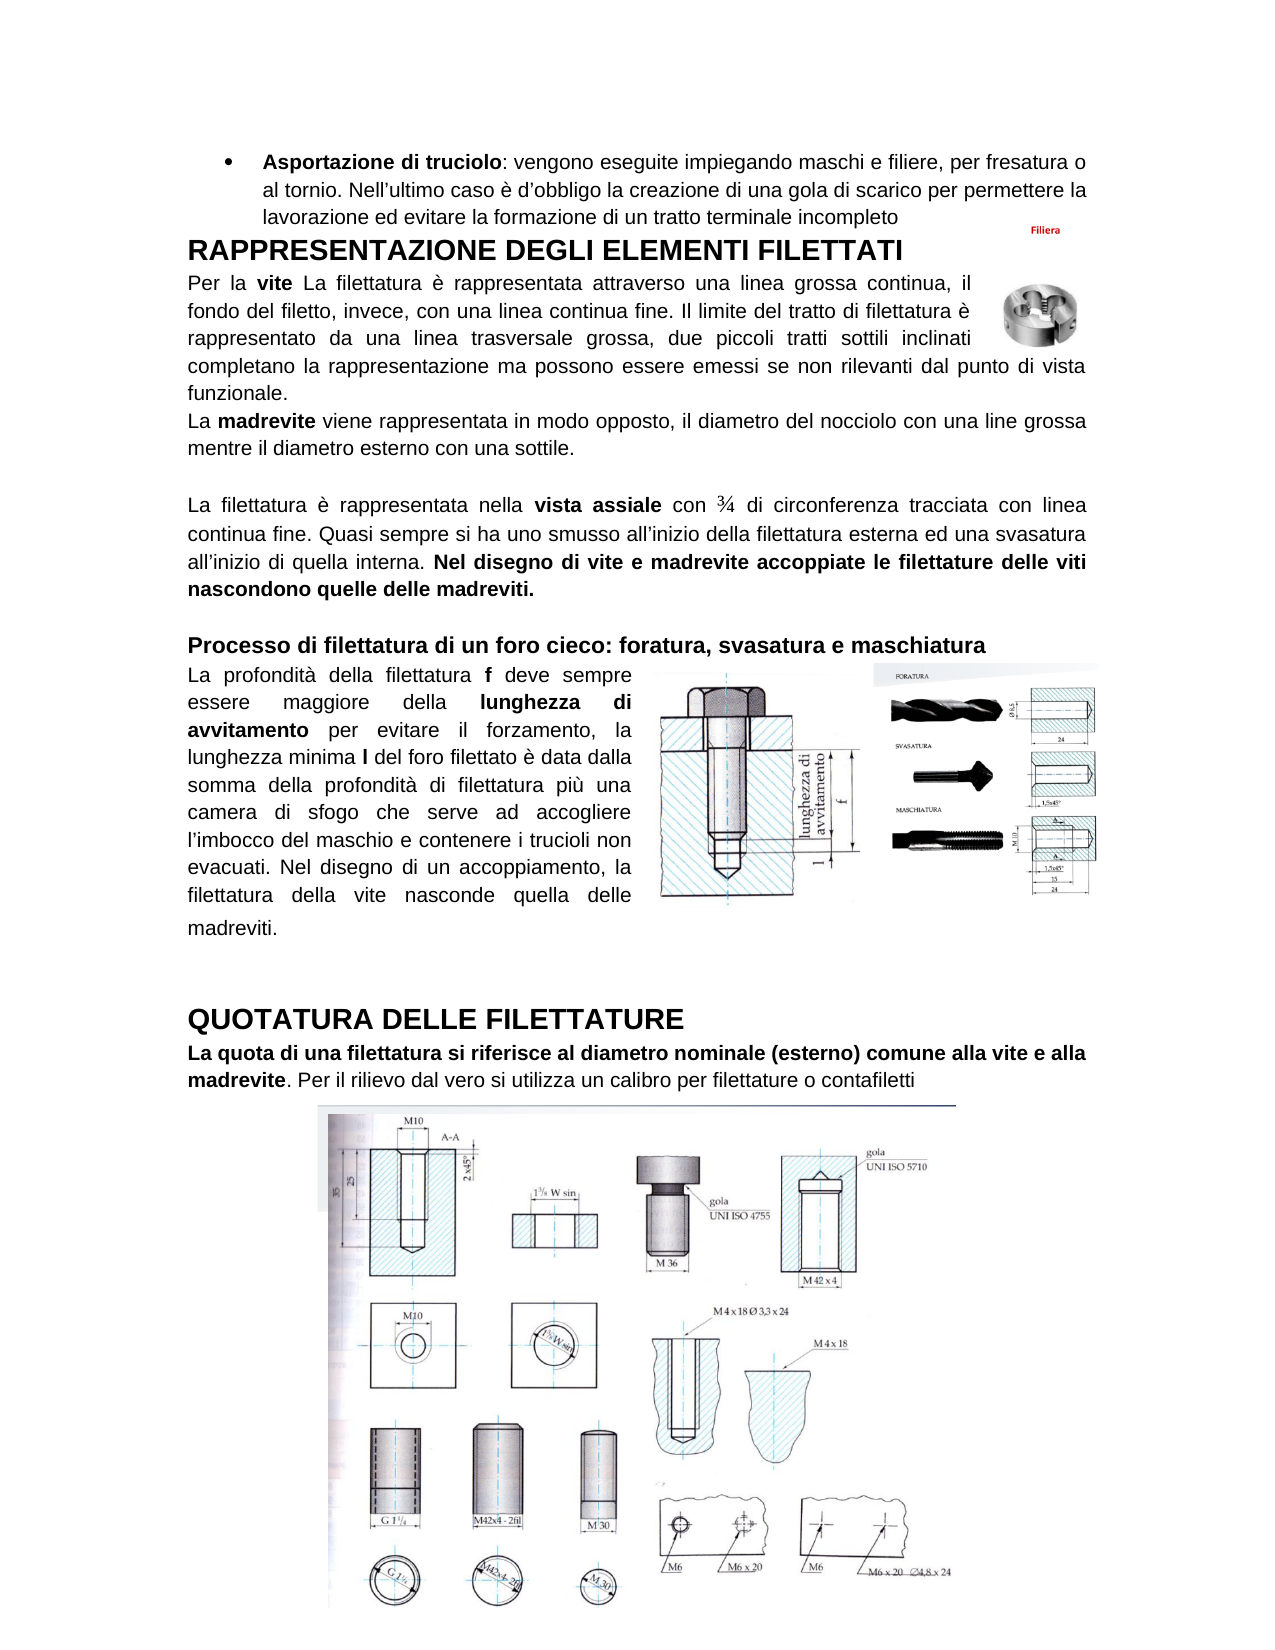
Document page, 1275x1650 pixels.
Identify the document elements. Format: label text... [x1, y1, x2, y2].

text RAPPRESENTAZIONE DEGLI ELEMENTI FILETTATI [187, 233, 989, 266]
text Per la vite La filettatura è rappresentata attraverso una linea grossa continua, il fondo del filetto, invece, con una linea continua fine. Il limite del tratto di filettatura è rappresentato da una linea trasversale grossa, due piccoli tratti sottili inclinati completano la rappresentazione ma possono essere emessi se non rilevanti dal punto di vista funzionale. [187, 271, 1087, 405]
list Asportazione di truciolo: vengono eseguite impiegando maschi e filiere, per fresatura o al tornio. Nell’ultimo caso è d’obbligo la creazione di una gola di scarico per permettere la lavorazione ed evitare la formazione di un tratto terminale incompleto [225, 150, 1087, 229]
text La quota di una filettatura si riferisce al diametro nominale (esterno) comune alla vite e alla madrevite. Per il rilievo dal vero si utilizza un calibro per filettature o contafiletti [187, 1041, 1087, 1092]
text QUOTATURA DELLE FILETTATURE [187, 1002, 1087, 1036]
text La filettatura è rappresentata nella vista assiale con di circonferenza tracciata con linea continua fine. Quasi sempre si ha uno smusso all’inizio della filettatura esterna ed una svasatura all’inizio di quella interna. Nel disegno di vite e madrevite accoppiate le filettature delle viti nascondono quelle delle madreviti. [187, 491, 1087, 601]
text Processo di filettatura di un foro cieco: foratura, svasatura e maschiatura [187, 632, 1087, 659]
text La madrevite viene rappresentata in modo opposto, il diametro del nocciolo con una line grossa mentre il diametro esterno con una sottile. [187, 409, 1087, 460]
picture [873, 663, 1099, 903]
picture [317, 1105, 956, 1608]
picture [989, 213, 1084, 348]
picture [650, 663, 860, 907]
